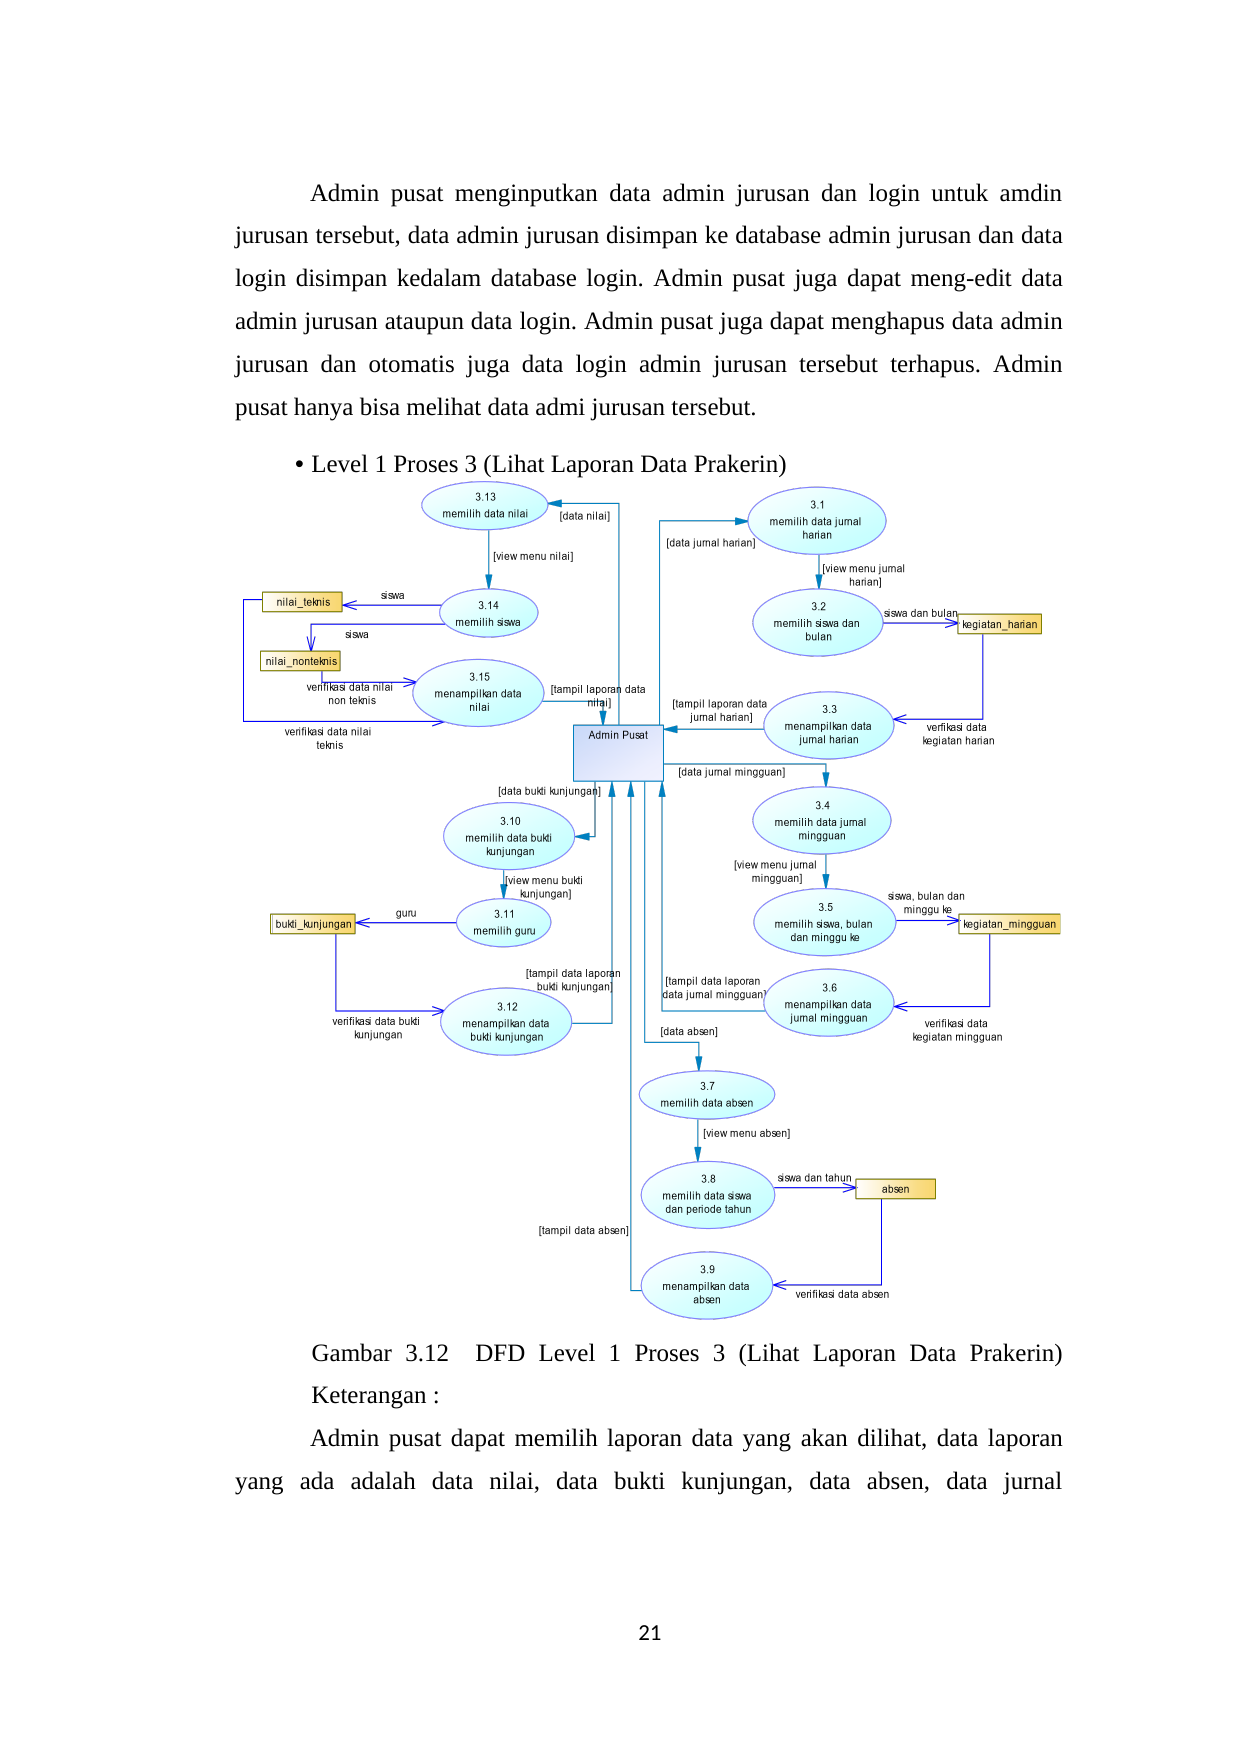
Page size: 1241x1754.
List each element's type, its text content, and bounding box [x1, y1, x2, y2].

text Gambar 3.12 DFD Level 1 Proses 3 (Lihat Laporan Data Prakerin) Keterangan : [311, 1338, 1063, 1409]
list Level 1 Proses 3 (Lihat Laporan Data Prakerin) [295, 449, 1063, 478]
text Admin pusat menginputkan data admin jurusan dan login untuk amdin jurusan tersebut, data admin jurusan disimpan ke database admin jurusan dan data login disimpan kedalam database login. Admin pusat juga dapat meng-edit data admin jurusan ataupun data login. Admin pusat juga dapat menghapus data admin jurusan dan otomatis juga data login admin jurusan tersebut terhapus. Admin pusat hanya bisa melihat data admi jurusan tersebut. [235, 178, 1063, 421]
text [235, 1423, 1063, 1495]
picture [242, 480, 1061, 1320]
